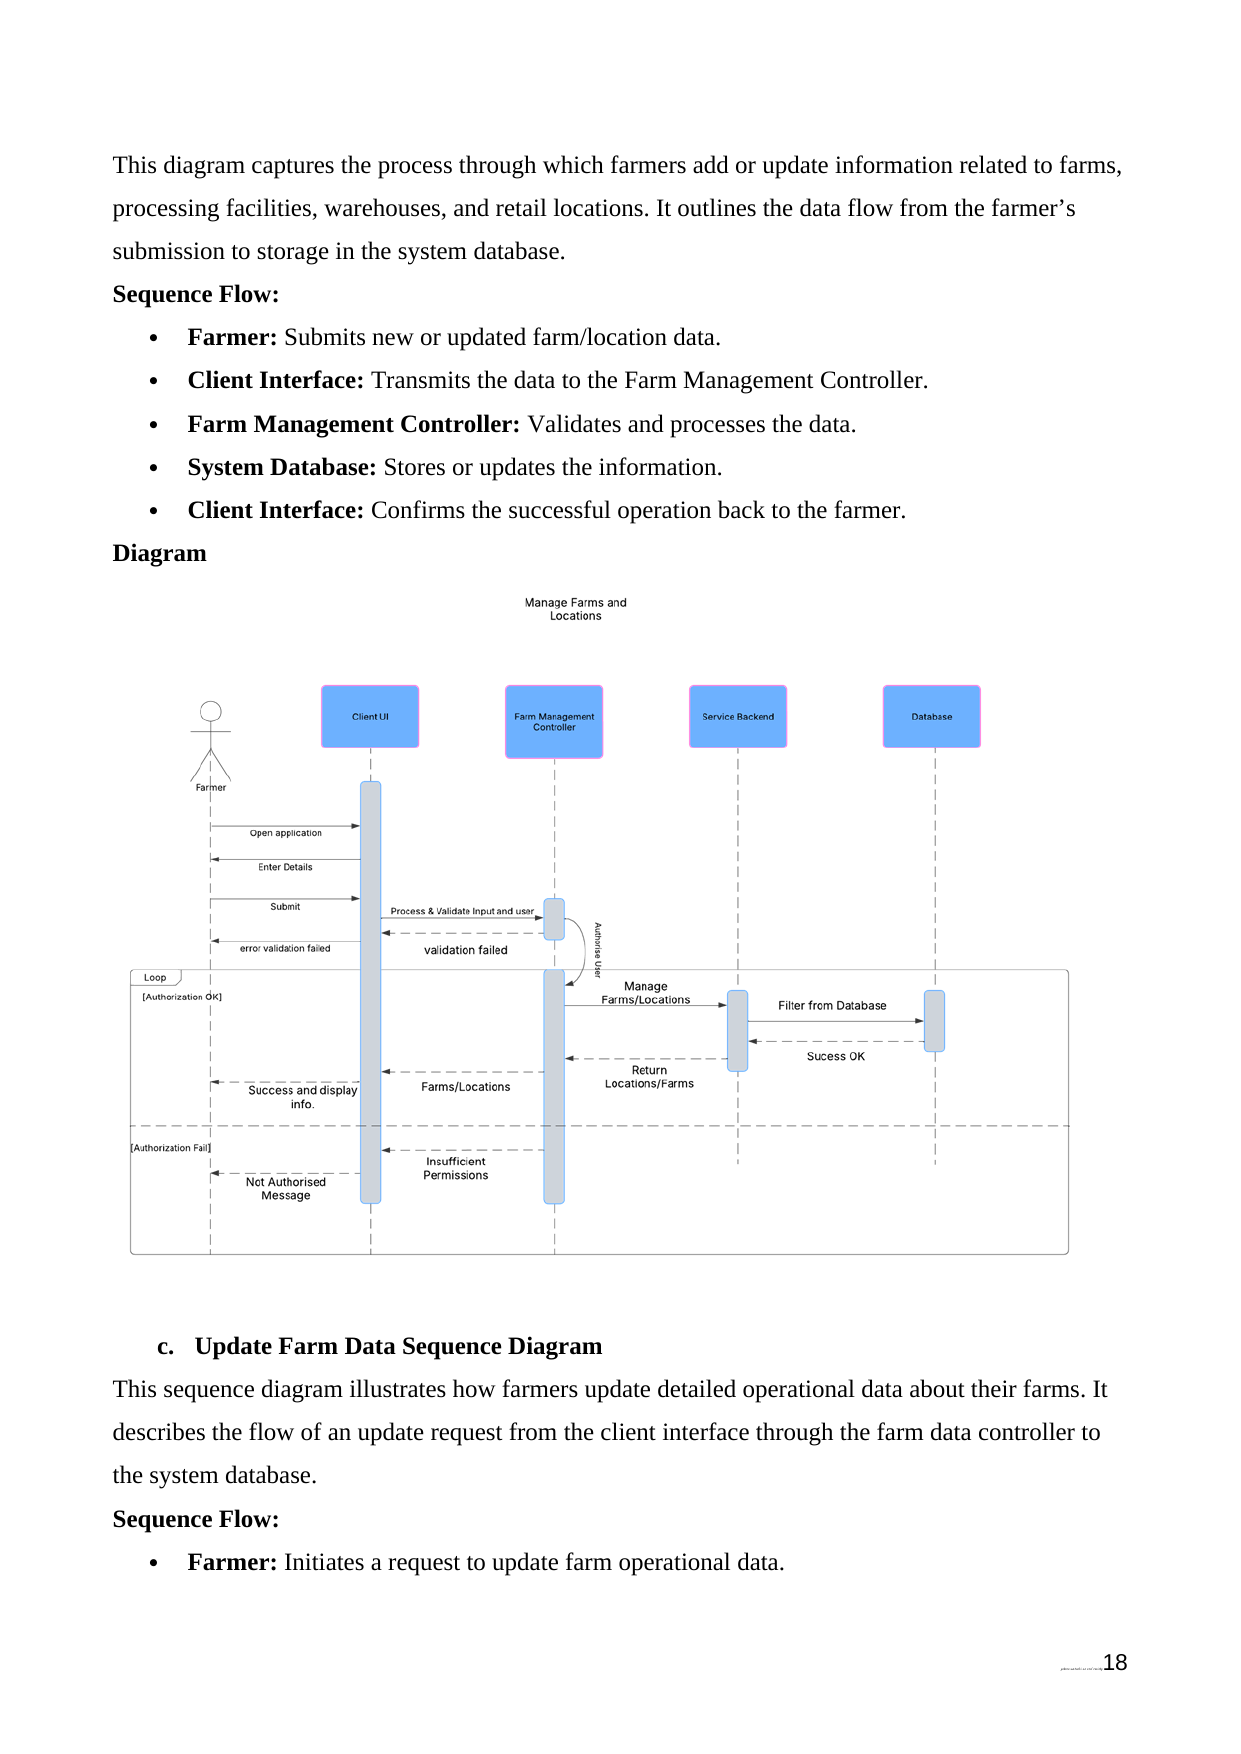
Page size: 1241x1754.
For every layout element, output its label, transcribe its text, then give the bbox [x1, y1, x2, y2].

text Diagram [112, 538, 1128, 567]
list Client Interface: Confirms the successful operation back to the farmer. [150, 495, 1128, 524]
list Farmer: Initiates a request to update farm operational data. [150, 1547, 1128, 1576]
list Update Farm Data Sequence Diagram [157, 1331, 1128, 1360]
text Sequence Flow: [112, 279, 1128, 308]
list Farm Management Controller: Validates and processes the data. [150, 409, 1128, 437]
text Sequence Flow: [112, 1504, 1128, 1532]
list Farmer: Submits new or updated farm/location data. [150, 322, 1128, 351]
picture [112, 581, 1088, 1275]
text This diagram captures the process through which farmers add or update information related to farms, processing facilities, warehouses, and retail locations. It outlines the data flow from the farmer’s submission to storage in the system database. [112, 150, 1128, 265]
text This sequence diagram illustrates how farmers update detailed operational data about their farms. It describes the flow of an update request from the client interface through the farm data controller to the system database. [112, 1374, 1128, 1489]
list Client Interface: Transmits the data to the Farm Management Controller. [150, 366, 1128, 394]
list System Database: Stores or updates the information. [150, 452, 1128, 481]
